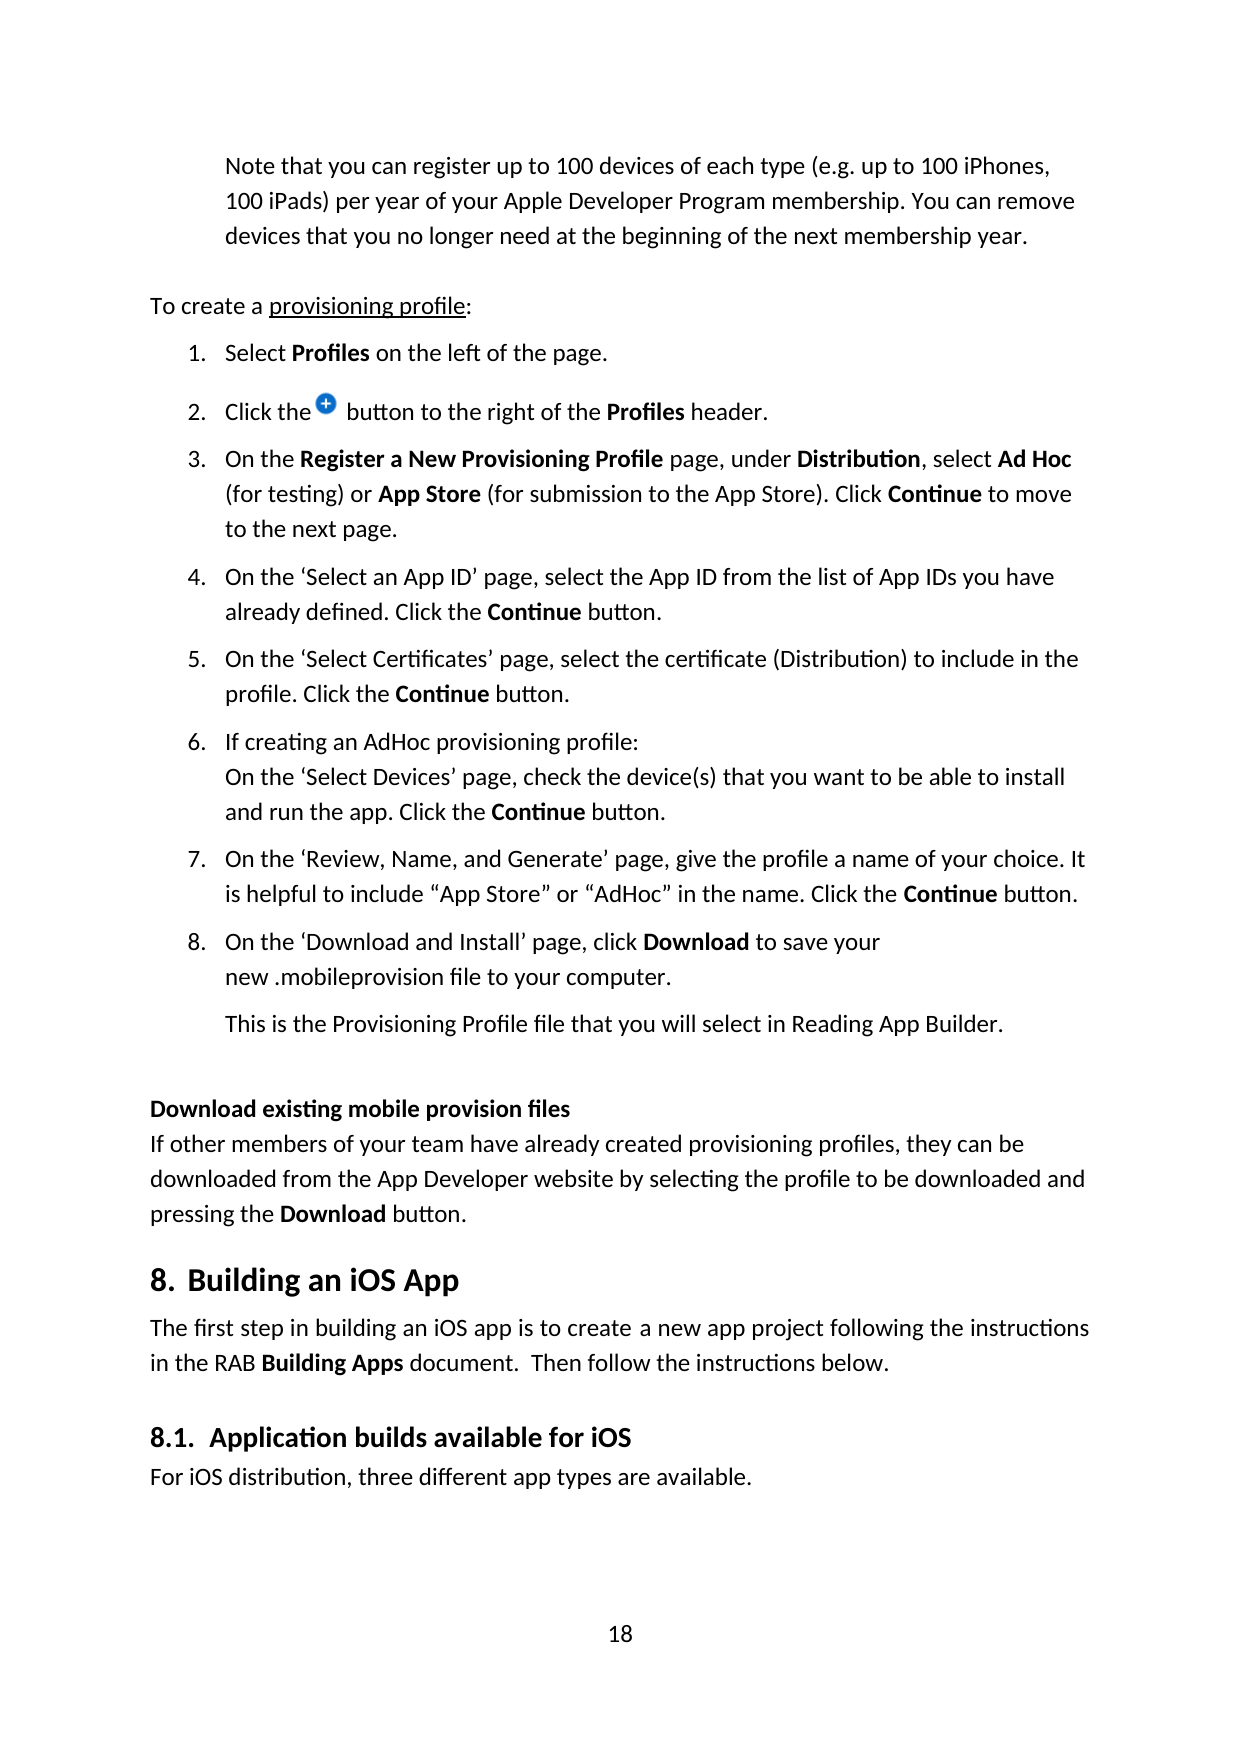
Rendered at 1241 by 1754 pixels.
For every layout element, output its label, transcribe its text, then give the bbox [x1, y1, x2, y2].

list On the ‘Download and Install’ page, click Download to save your new .mobileprovision file to your computer. [187, 926, 1090, 992]
text If other members of your team have already created provisioning profiles, they can be downloaded from the App Developer website by selecting the profile to be downloaded and pressing the Download button. [150, 1129, 1090, 1229]
text Download existing mobile provision files [150, 1094, 1090, 1124]
list If creating an AdHoc provisioning profile: On the ‘Select Devices’ page, check the device(s) that you want to be able to install and run the app. Click the Continue button. [187, 726, 1090, 827]
text Note that you can register up to 100 devices of each type (e.g. up to 100 iPhones, 100 iPads) per year of your Apple Developer Program membership. You can remove devices that you no longer need at the beginning of the next membership year. [225, 150, 1090, 251]
list Click the button to the right of the Profiles header. [187, 385, 1090, 427]
subtitle Building an iOS App [150, 1259, 1090, 1299]
list On the Register a New Provisioning Profile page, under Distribution, select Ad Hoc (for testing) or App Store (for submission to the App Store). Click Continue to move to the next page. [187, 444, 1090, 544]
text To create a provisioning profile: [150, 290, 1090, 321]
list On the ‘Select an App ID’ page, select the App ID from the list of App IDs you have already defined. Click the Continue button. [187, 561, 1090, 627]
list Select Profiles on the left of the page. [187, 337, 1090, 368]
text The first step in building an iOS app is to create a new app project following the instructions in the RAB Building Apps document. Then follow the instructions below. [150, 1312, 1090, 1377]
subtitle Application builds available for iOS [150, 1419, 1090, 1455]
picture [311, 385, 341, 421]
text This is the Provisioning Profile file that you will select in Reading App Builder. [225, 1009, 1090, 1039]
list On the ‘Select Certificates’ page, select the certificate (Distribution) to include in the profile. Click the Continue button. [187, 644, 1090, 709]
list On the ‘Review, Name, and Generate’ page, give the profile a name of your choice. It is helpful to include “App Store” or “AdHoc” in the name. Click the Continue button. [187, 844, 1090, 909]
text For iOS distribution, three different app types are available. [150, 1461, 1090, 1492]
